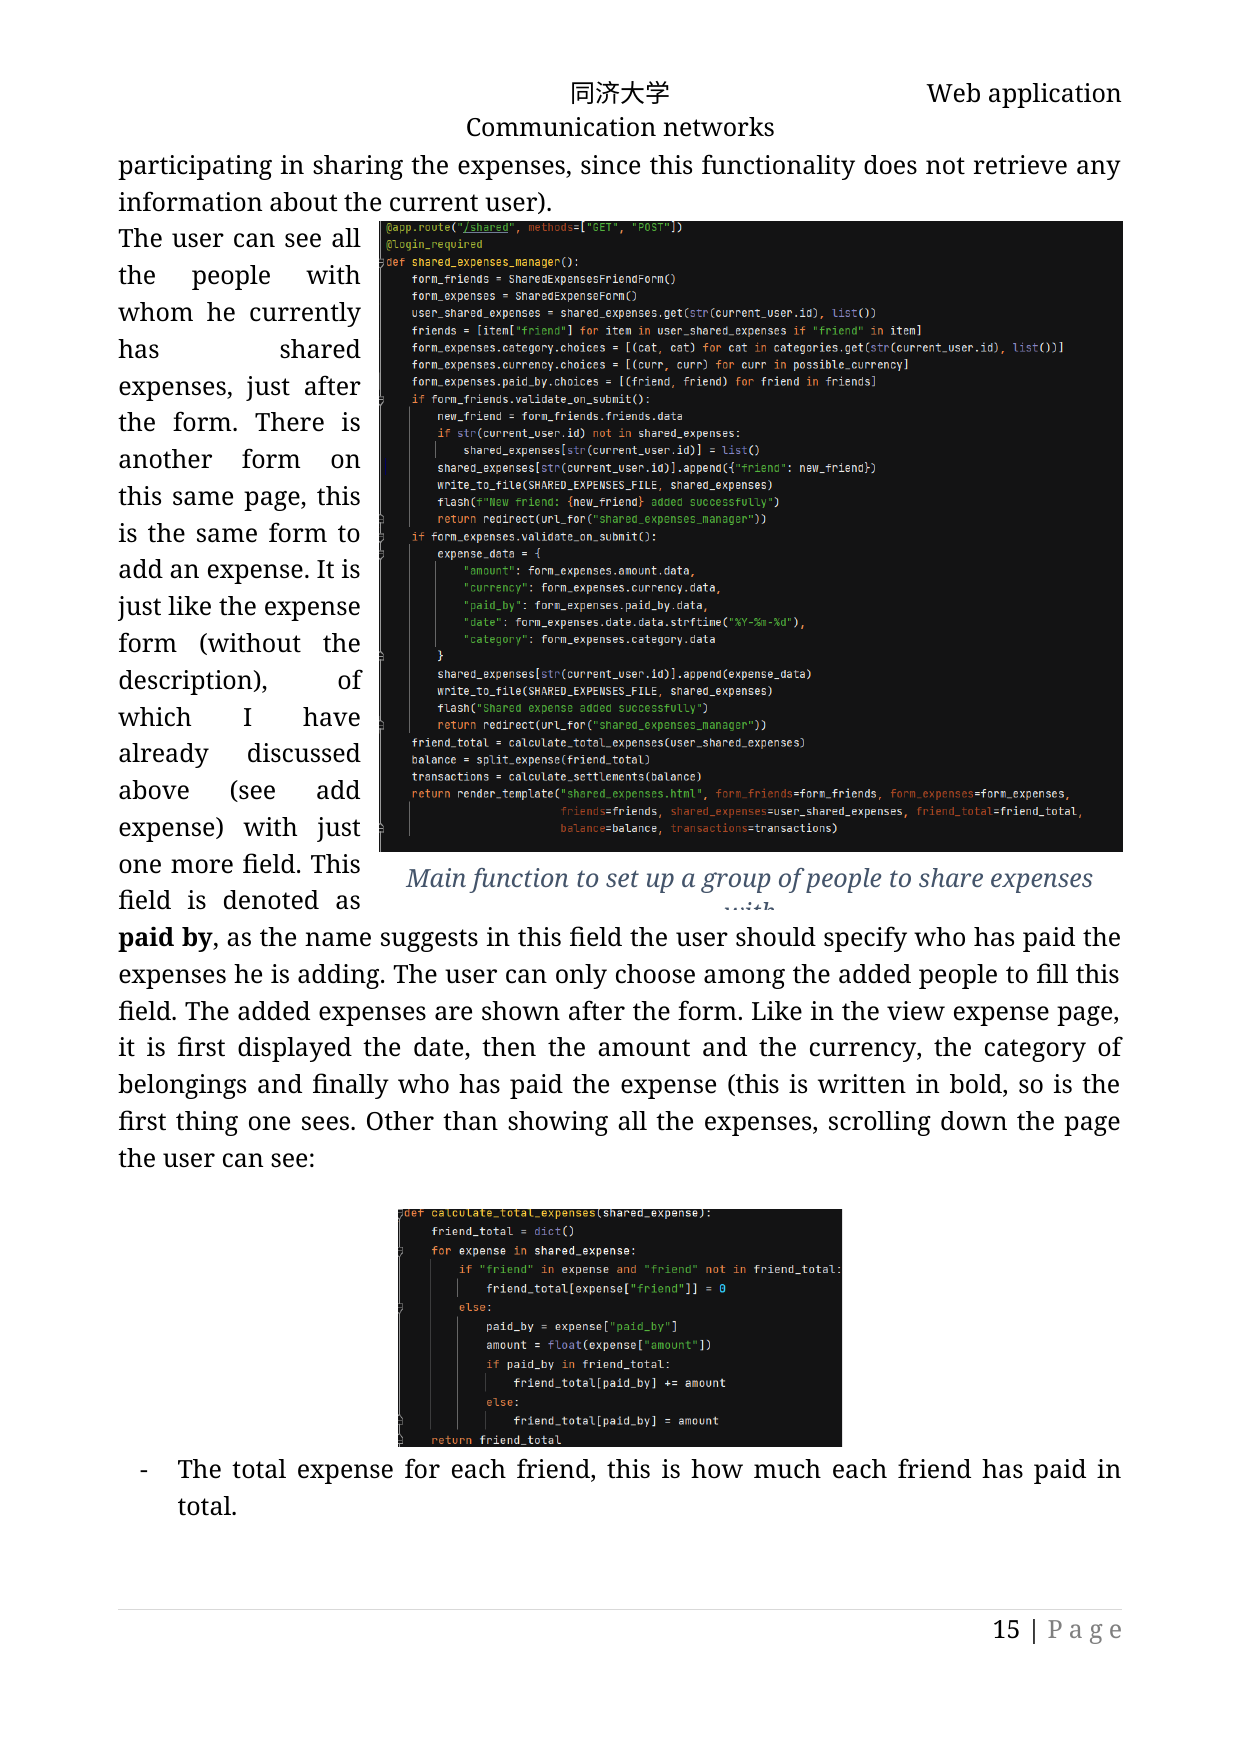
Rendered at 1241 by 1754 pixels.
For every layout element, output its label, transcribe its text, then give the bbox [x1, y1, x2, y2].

picture [398, 1209, 843, 1447]
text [118, 148, 1122, 218]
picture [379, 221, 1123, 852]
